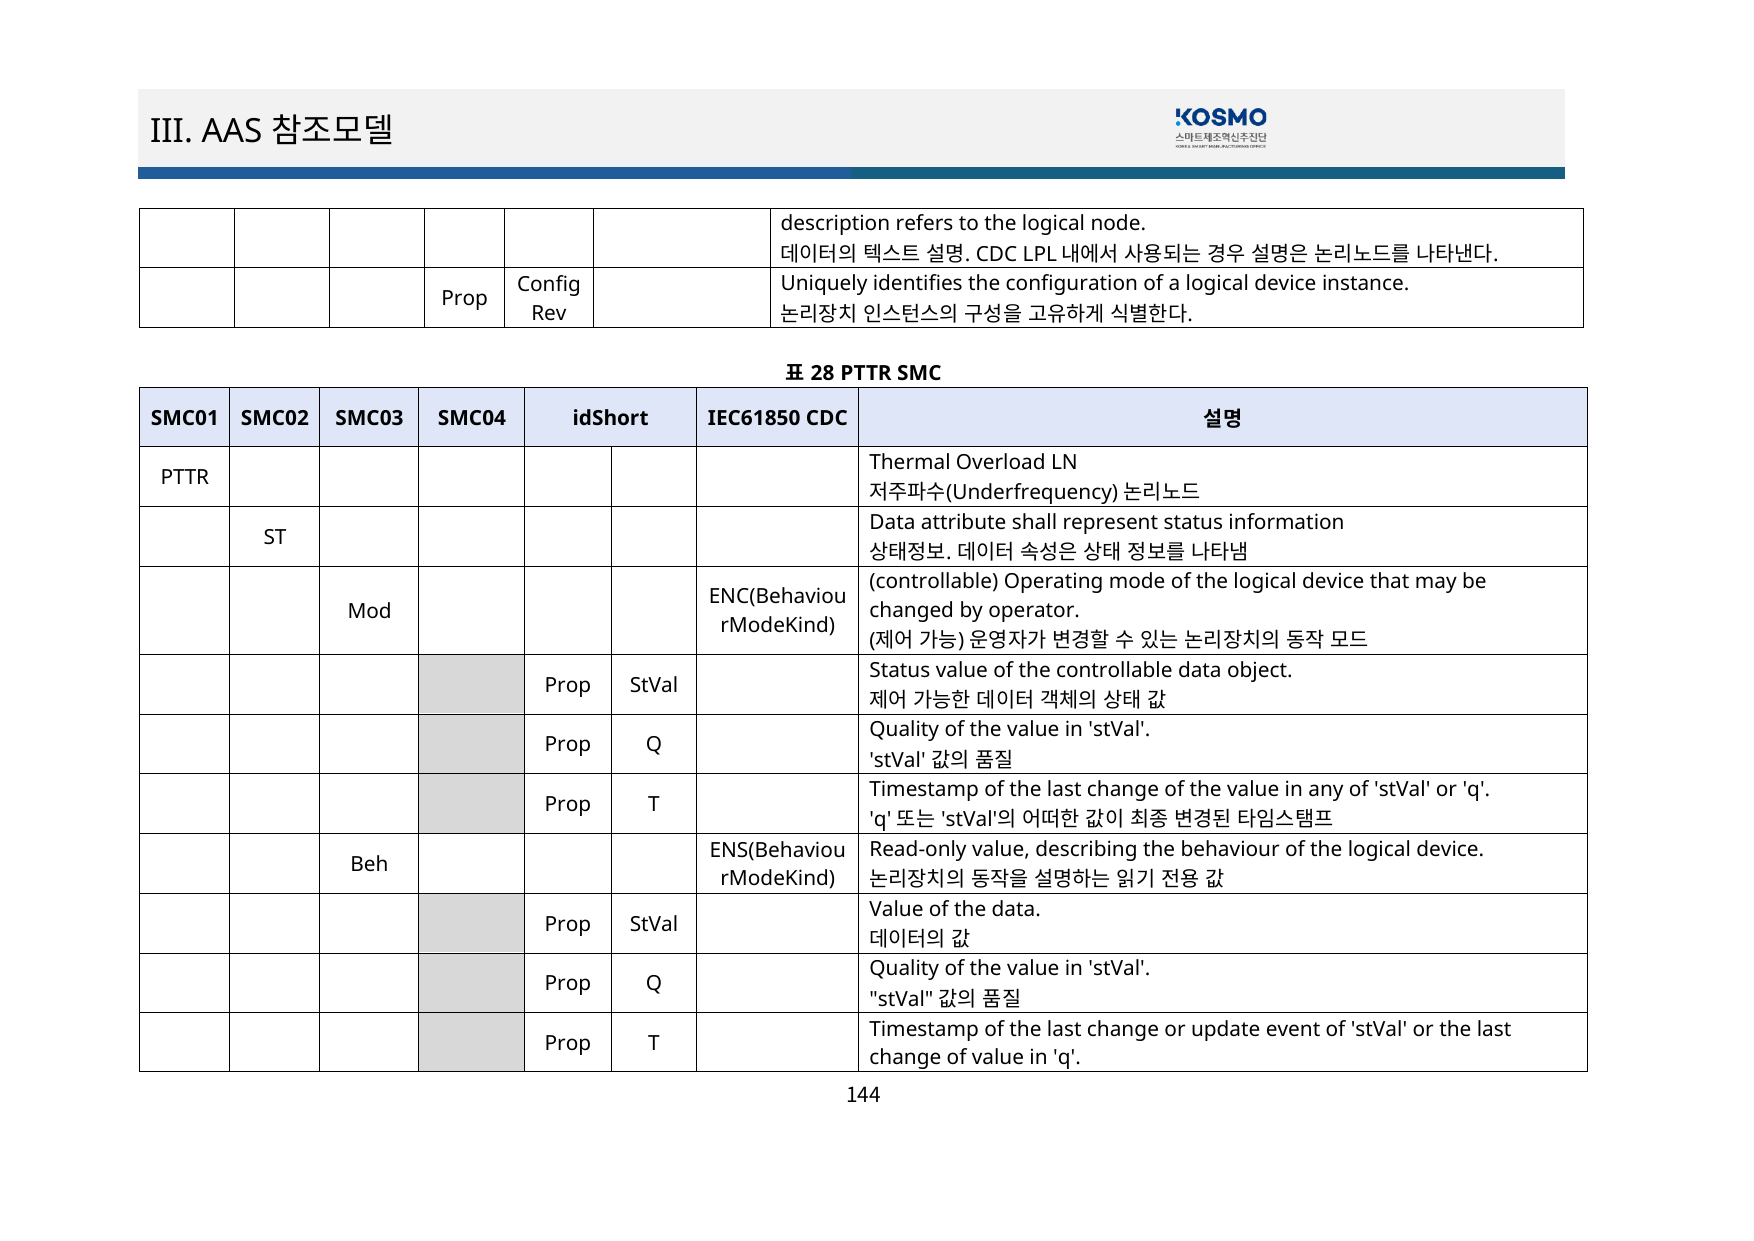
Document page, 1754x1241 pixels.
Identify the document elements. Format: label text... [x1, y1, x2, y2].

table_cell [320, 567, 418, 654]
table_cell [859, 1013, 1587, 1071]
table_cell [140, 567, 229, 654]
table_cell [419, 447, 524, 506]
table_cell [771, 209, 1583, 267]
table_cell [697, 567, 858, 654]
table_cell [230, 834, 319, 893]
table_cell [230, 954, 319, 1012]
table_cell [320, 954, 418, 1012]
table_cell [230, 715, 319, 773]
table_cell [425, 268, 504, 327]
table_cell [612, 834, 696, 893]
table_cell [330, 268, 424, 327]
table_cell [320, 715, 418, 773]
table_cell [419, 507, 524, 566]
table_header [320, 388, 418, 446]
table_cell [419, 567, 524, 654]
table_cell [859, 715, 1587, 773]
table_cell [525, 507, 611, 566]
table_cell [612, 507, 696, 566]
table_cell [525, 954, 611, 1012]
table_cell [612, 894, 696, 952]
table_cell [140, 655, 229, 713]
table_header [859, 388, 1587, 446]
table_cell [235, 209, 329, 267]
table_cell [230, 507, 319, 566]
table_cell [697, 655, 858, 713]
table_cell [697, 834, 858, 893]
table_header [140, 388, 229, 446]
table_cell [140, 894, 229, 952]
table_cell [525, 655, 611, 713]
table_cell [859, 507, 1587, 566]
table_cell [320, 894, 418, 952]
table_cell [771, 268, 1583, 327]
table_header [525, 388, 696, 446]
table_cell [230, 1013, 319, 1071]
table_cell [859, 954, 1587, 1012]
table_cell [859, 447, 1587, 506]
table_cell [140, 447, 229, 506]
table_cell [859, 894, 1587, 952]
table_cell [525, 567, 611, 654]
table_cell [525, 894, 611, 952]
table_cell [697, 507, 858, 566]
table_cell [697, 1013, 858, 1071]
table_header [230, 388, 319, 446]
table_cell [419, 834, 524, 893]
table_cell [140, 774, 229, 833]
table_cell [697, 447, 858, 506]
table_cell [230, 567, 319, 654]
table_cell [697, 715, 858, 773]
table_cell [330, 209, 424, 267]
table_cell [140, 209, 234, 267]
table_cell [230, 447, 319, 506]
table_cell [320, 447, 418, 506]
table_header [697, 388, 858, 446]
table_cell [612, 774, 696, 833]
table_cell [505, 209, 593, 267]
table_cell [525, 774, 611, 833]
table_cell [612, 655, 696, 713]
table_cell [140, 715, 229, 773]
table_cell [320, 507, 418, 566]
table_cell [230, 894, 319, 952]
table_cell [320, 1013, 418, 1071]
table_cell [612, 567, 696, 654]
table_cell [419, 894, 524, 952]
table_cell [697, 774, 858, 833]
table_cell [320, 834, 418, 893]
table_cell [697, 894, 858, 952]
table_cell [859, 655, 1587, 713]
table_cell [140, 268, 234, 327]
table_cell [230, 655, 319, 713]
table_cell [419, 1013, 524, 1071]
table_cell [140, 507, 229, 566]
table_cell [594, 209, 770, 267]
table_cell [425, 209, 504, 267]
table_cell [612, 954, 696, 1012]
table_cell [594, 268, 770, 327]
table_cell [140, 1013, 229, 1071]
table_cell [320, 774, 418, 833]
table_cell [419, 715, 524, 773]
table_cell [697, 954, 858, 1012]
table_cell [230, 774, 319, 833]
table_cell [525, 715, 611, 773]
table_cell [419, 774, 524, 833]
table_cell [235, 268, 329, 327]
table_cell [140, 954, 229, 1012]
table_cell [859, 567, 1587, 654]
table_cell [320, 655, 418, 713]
picture [1175, 108, 1267, 148]
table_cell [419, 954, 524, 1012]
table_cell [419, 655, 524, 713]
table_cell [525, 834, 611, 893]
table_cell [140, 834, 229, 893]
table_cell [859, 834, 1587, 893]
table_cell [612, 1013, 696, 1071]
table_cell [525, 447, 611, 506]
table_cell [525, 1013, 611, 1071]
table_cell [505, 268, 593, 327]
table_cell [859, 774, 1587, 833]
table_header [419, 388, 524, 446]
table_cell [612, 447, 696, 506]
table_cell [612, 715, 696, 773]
